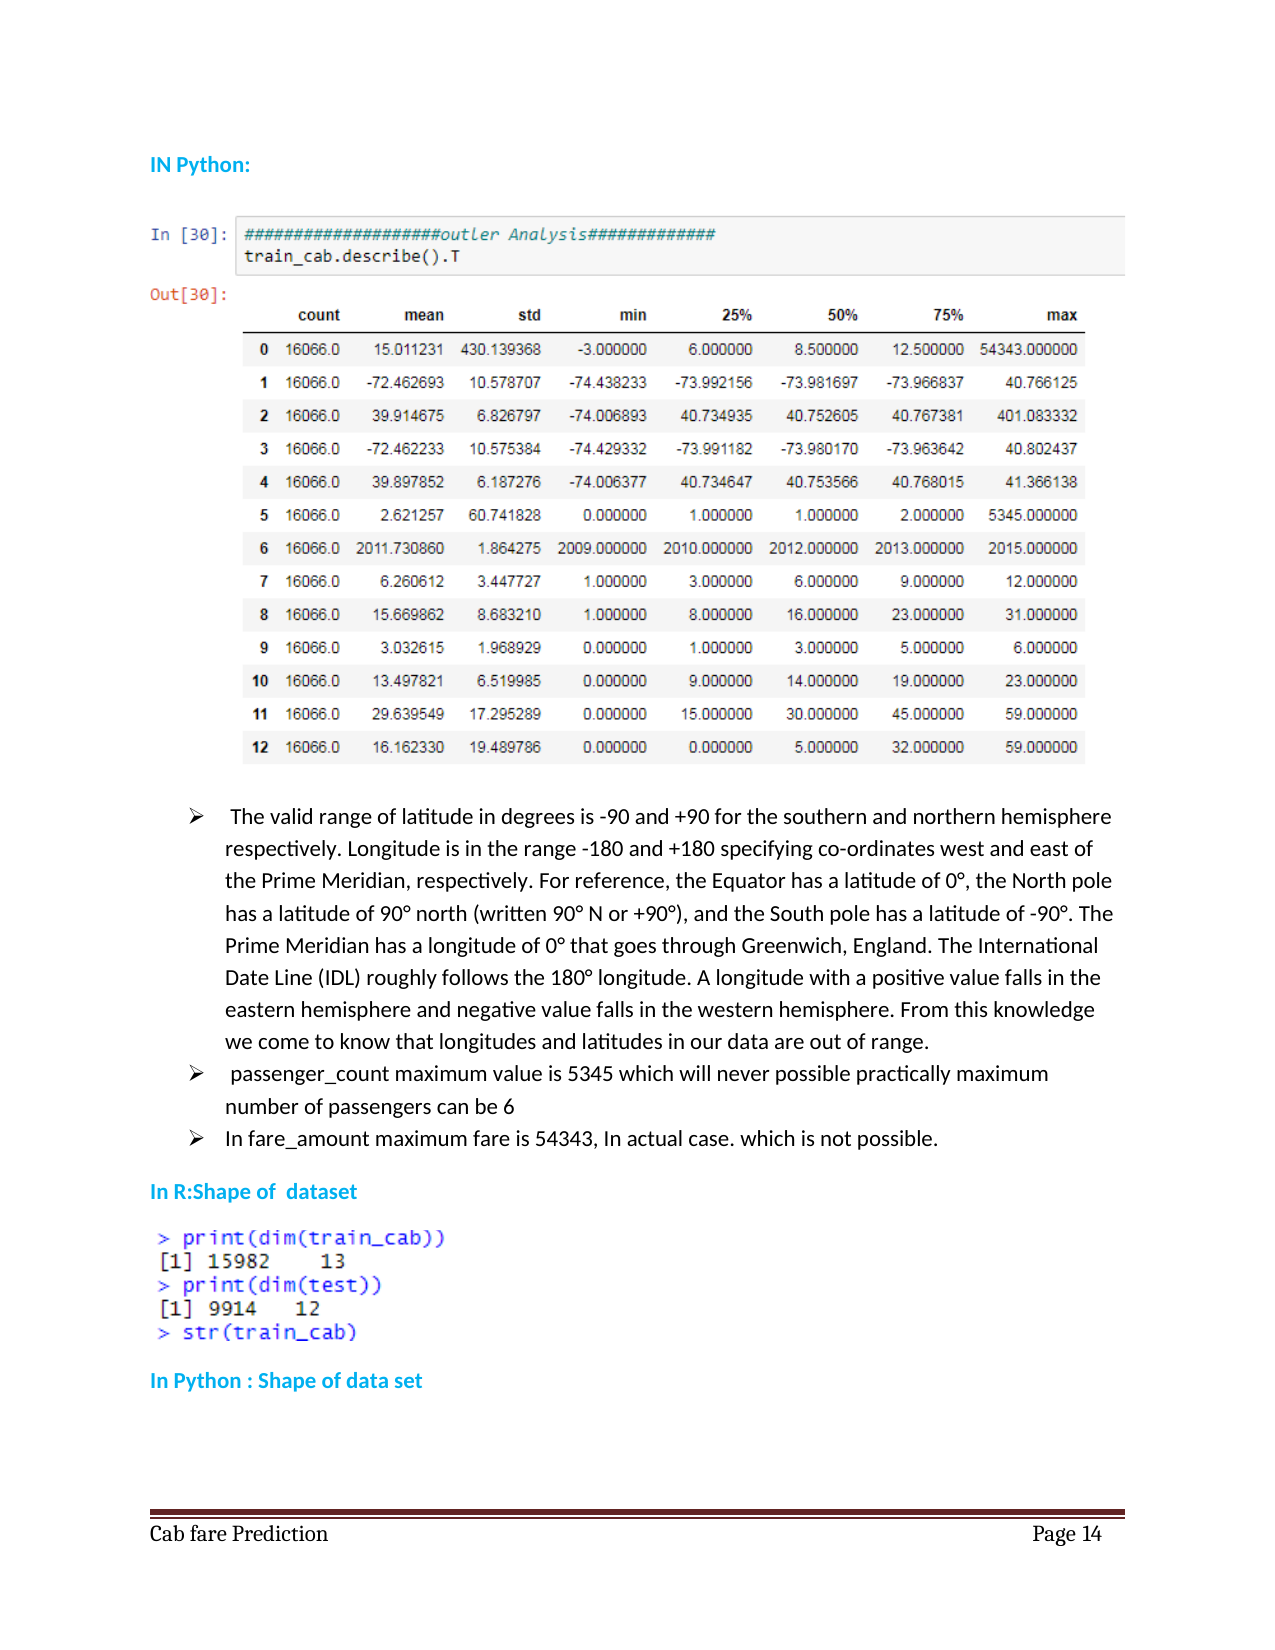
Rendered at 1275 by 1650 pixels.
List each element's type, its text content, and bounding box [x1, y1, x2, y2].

picture [150, 1230, 463, 1341]
text In R:Shape of dataset [150, 1177, 1125, 1205]
picture [150, 203, 1125, 777]
text In Python : Shape of data set [150, 1366, 1125, 1394]
list passenger_count maximum value is 5345 which will never possible practically maximum number of passengers can be 6 [187, 1059, 1125, 1120]
list The valid range of latitude in degrees is -90 and +90 for the southern and northern hemisphere respectively. Longitude is in the range -180 and +180 specifying co-ordinates west and east of the Prime Meridian, respectively. For reference, the Equator has a latitude of 0°, the North pole has a latitude of 90° north (written 90° N or +90°), and the South pole has a latitude of -90°. The Prime Meridian has a longitude of 0° that goes through Greenwich, England. The International Date Line (IDL) roughly follows the 180° longitude. A longitude with a positive value falls in the eastern hemisphere and negative value falls in the western hemisphere. From this knowledge we come to know that longitudes and latitudes in our data are out of range. [187, 802, 1125, 1055]
text IN Python: [150, 150, 1125, 178]
list In fare_amount maximum fare is 54343, In actual case. which is not possible. [187, 1124, 1125, 1152]
